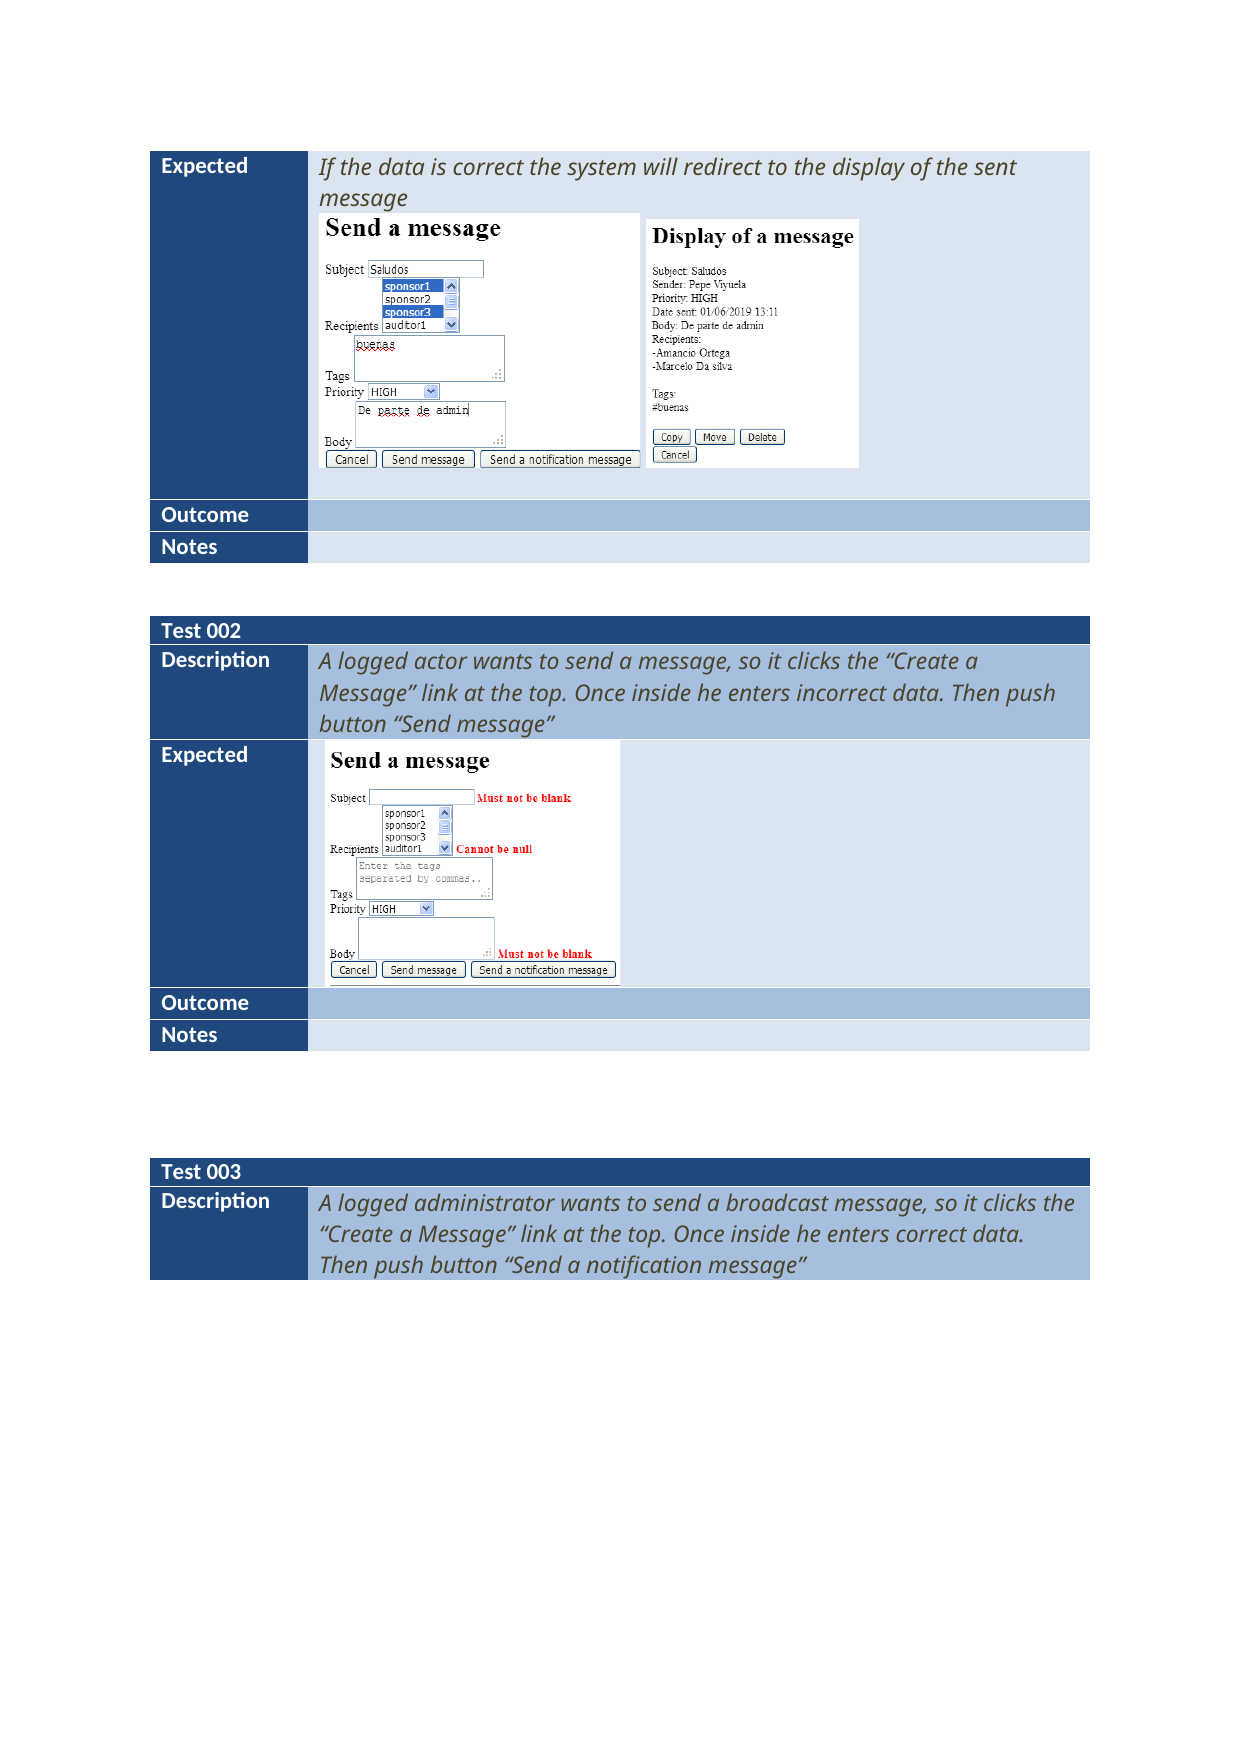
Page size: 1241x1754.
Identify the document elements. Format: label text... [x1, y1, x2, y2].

picture [324, 740, 621, 987]
table_cell Outcome [150, 500, 308, 531]
table_cell [308, 1020, 1090, 1051]
table_cell [621, 740, 1090, 987]
table_cell [308, 532, 1090, 563]
table_cell Notes [150, 1020, 308, 1051]
picture [646, 219, 859, 468]
table_cell Expected [150, 740, 308, 987]
table_header Test 003 [150, 1158, 1090, 1186]
picture [318, 213, 641, 468]
table_header Test 002 [150, 616, 1090, 644]
table_cell Outcome [150, 988, 308, 1019]
table_cell A logged administrator wants to send a broadcast message, so it clicks the “Create a Message” link at the top. Once inside he enters correct data. Then push button “Send a notification message” [308, 1187, 1090, 1280]
table_cell [308, 988, 1090, 1019]
table_cell If the data is correct the system will redirect to the display of the sent message [308, 151, 1090, 499]
table_cell [308, 740, 324, 987]
table_cell Description [150, 645, 308, 739]
table_cell A logged actor wants to send a message, so it clicks the “Create a Message” link at the top. Once inside he enters incorrect data. Then push button “Send message” [308, 645, 1090, 739]
table_cell Expected [150, 151, 308, 499]
table_cell Notes [150, 532, 308, 563]
table_cell Description [150, 1187, 308, 1280]
table_cell [308, 500, 1090, 531]
